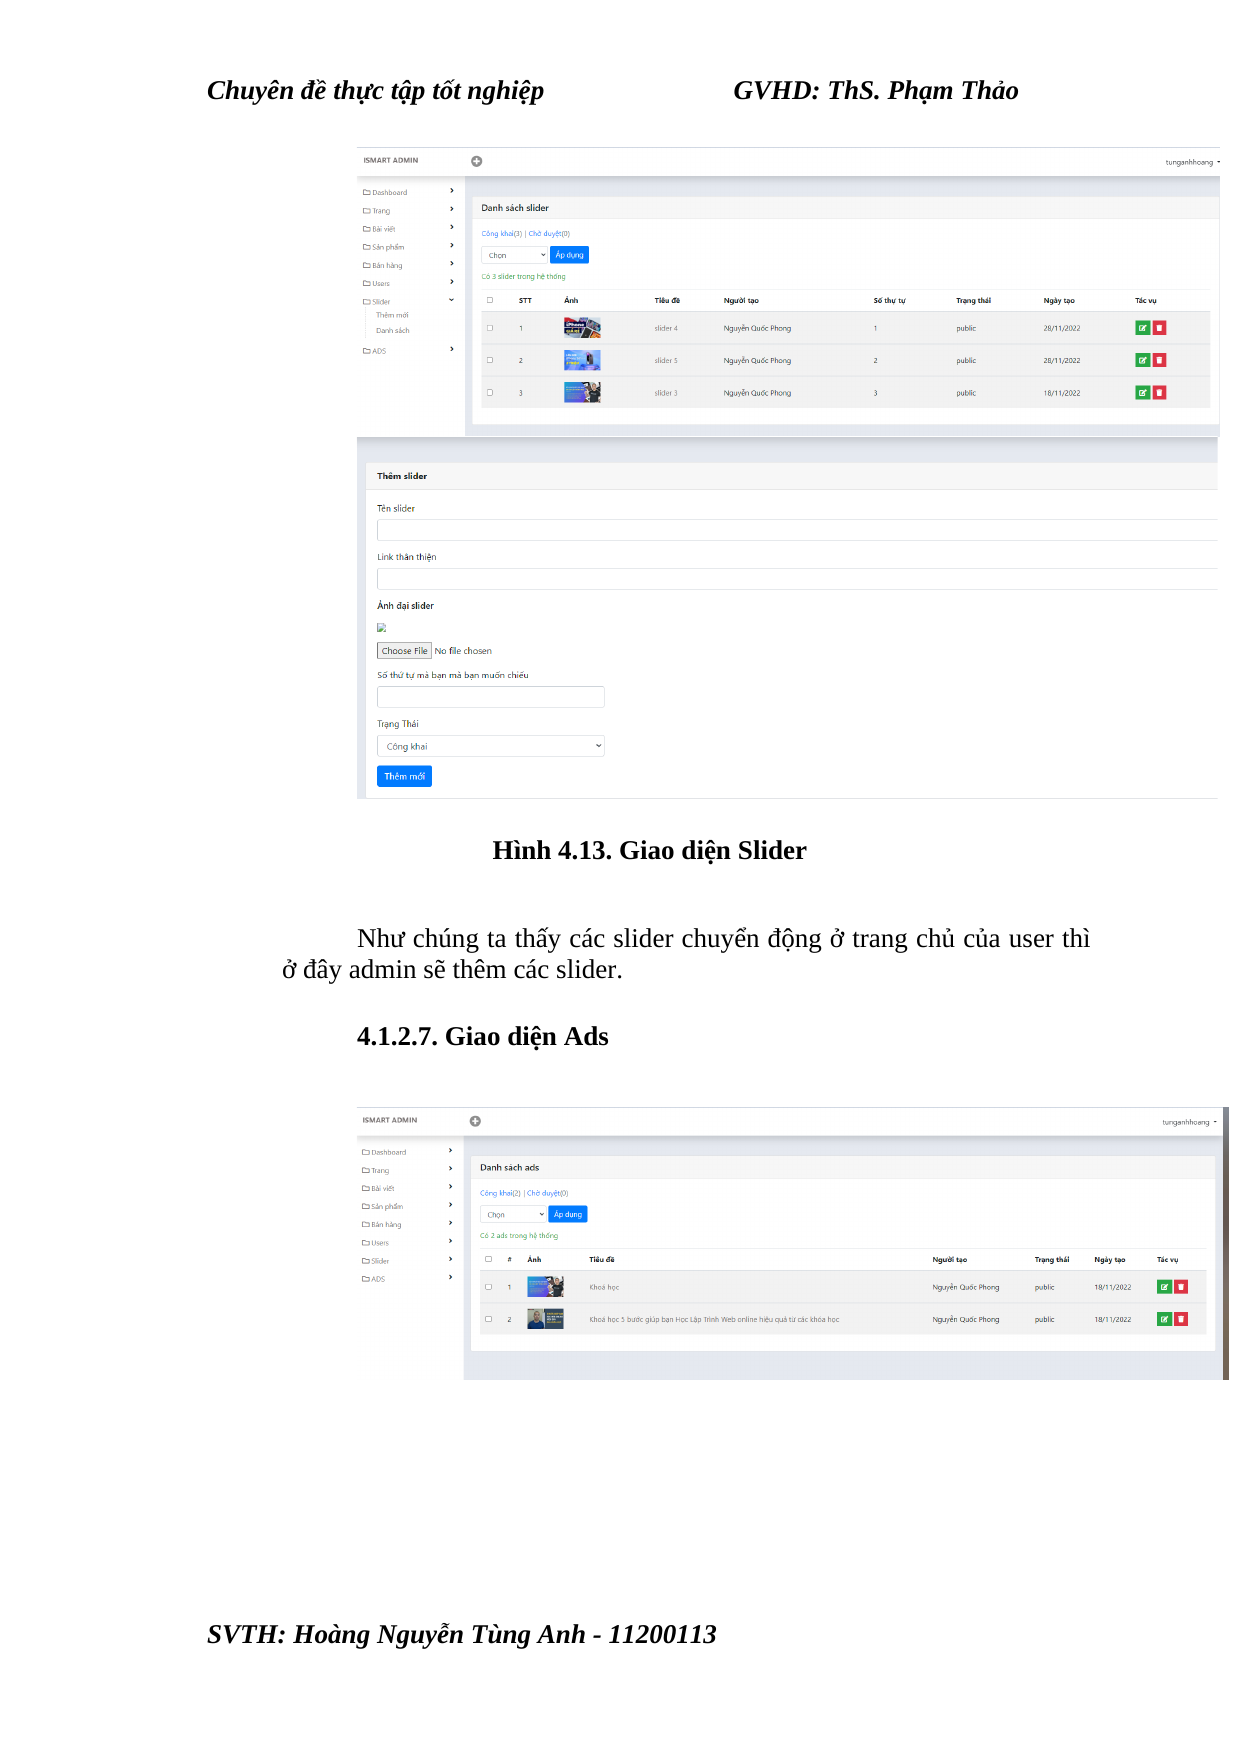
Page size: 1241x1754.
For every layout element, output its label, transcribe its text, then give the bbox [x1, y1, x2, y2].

subtitle 4.1.2.7. Giao diện Ads [282, 1020, 1092, 1051]
picture [356, 147, 1220, 799]
picture [356, 1107, 1229, 1380]
text Như chúng ta thấy các slider chuyển động ở trang chủ của user thì ở đây admin sẽ thêm các slider. [282, 922, 1092, 984]
text Hình 4.13. Giao diện Slider [207, 834, 1092, 865]
